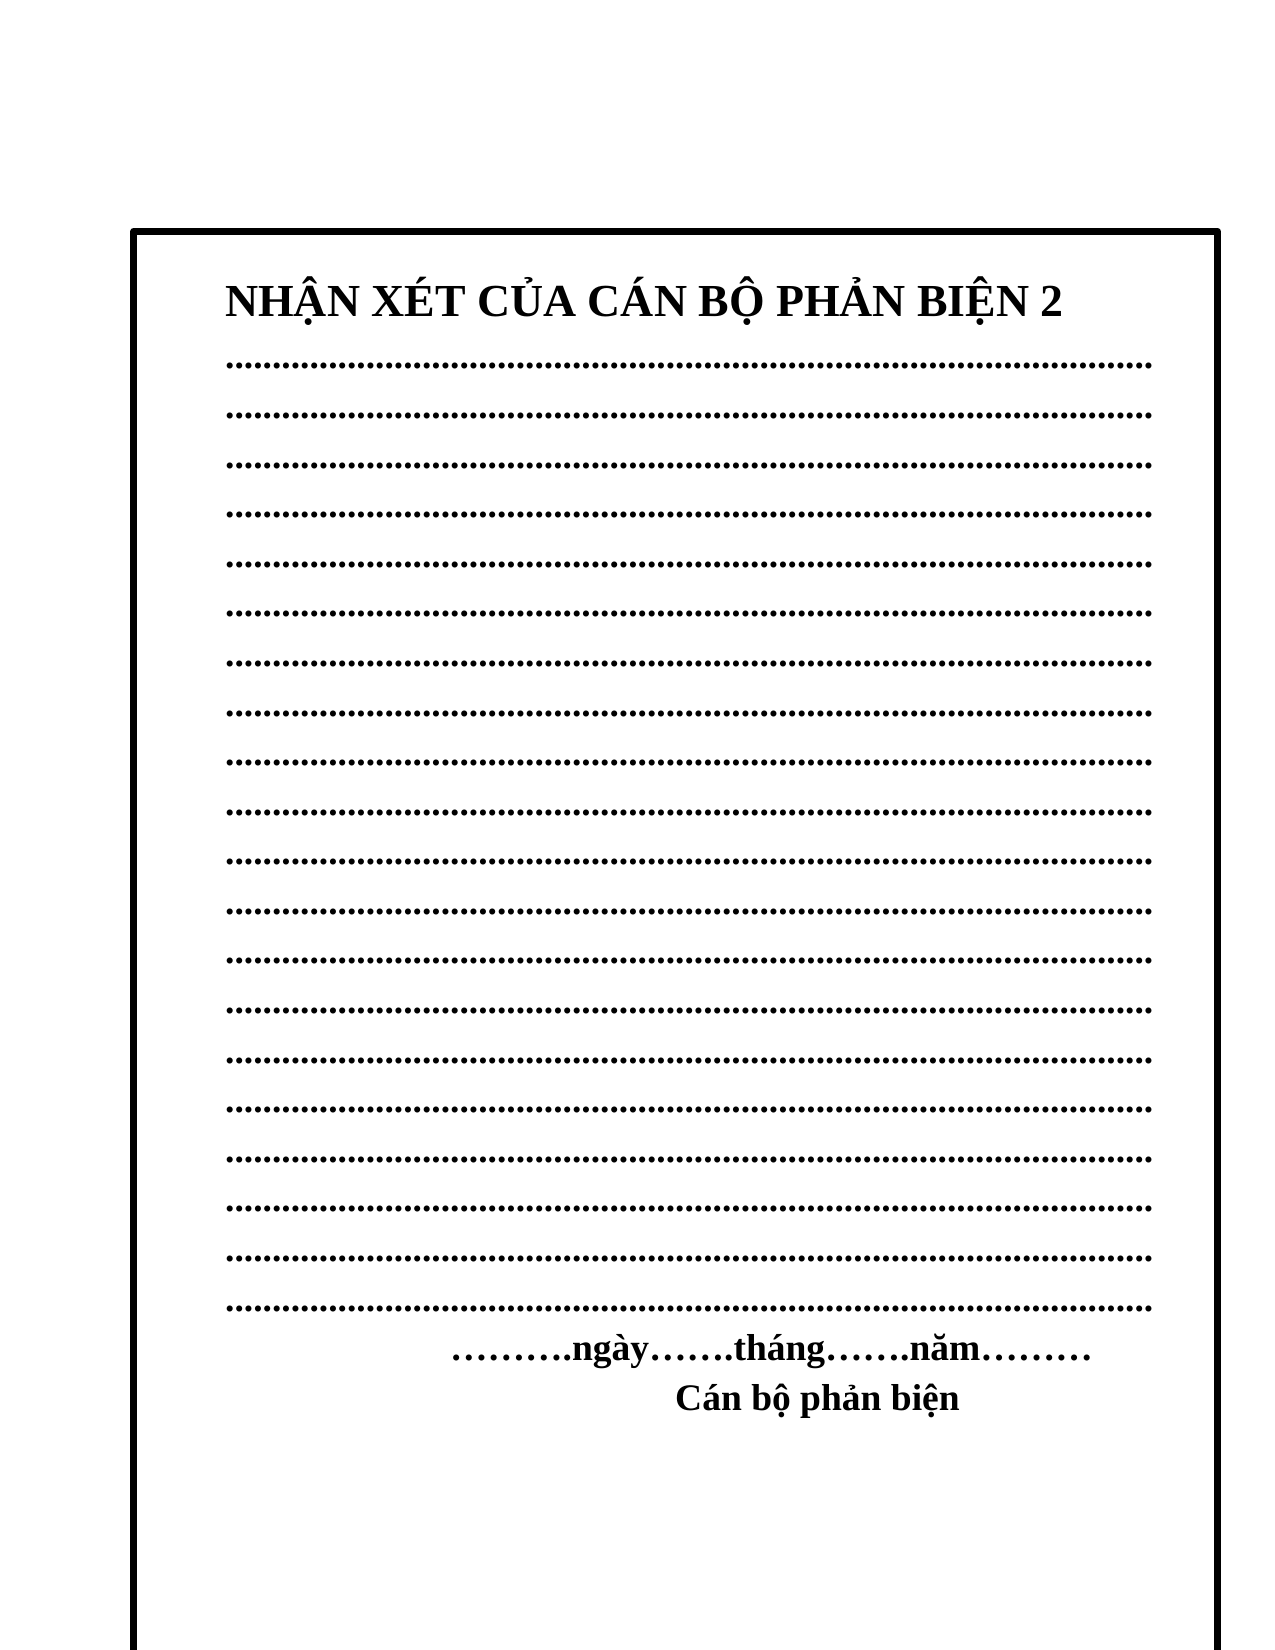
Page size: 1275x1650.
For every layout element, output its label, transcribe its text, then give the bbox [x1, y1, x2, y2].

text NHẬN XÉT CỦA CÁN BỘ PHẢN BIỆN 2 [225, 273, 1153, 326]
text Cán bộ phản biện [666, 1375, 1153, 1418]
text ……….ngày…….tháng…….năm……… [450, 1326, 1153, 1369]
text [225, 334, 1153, 1319]
